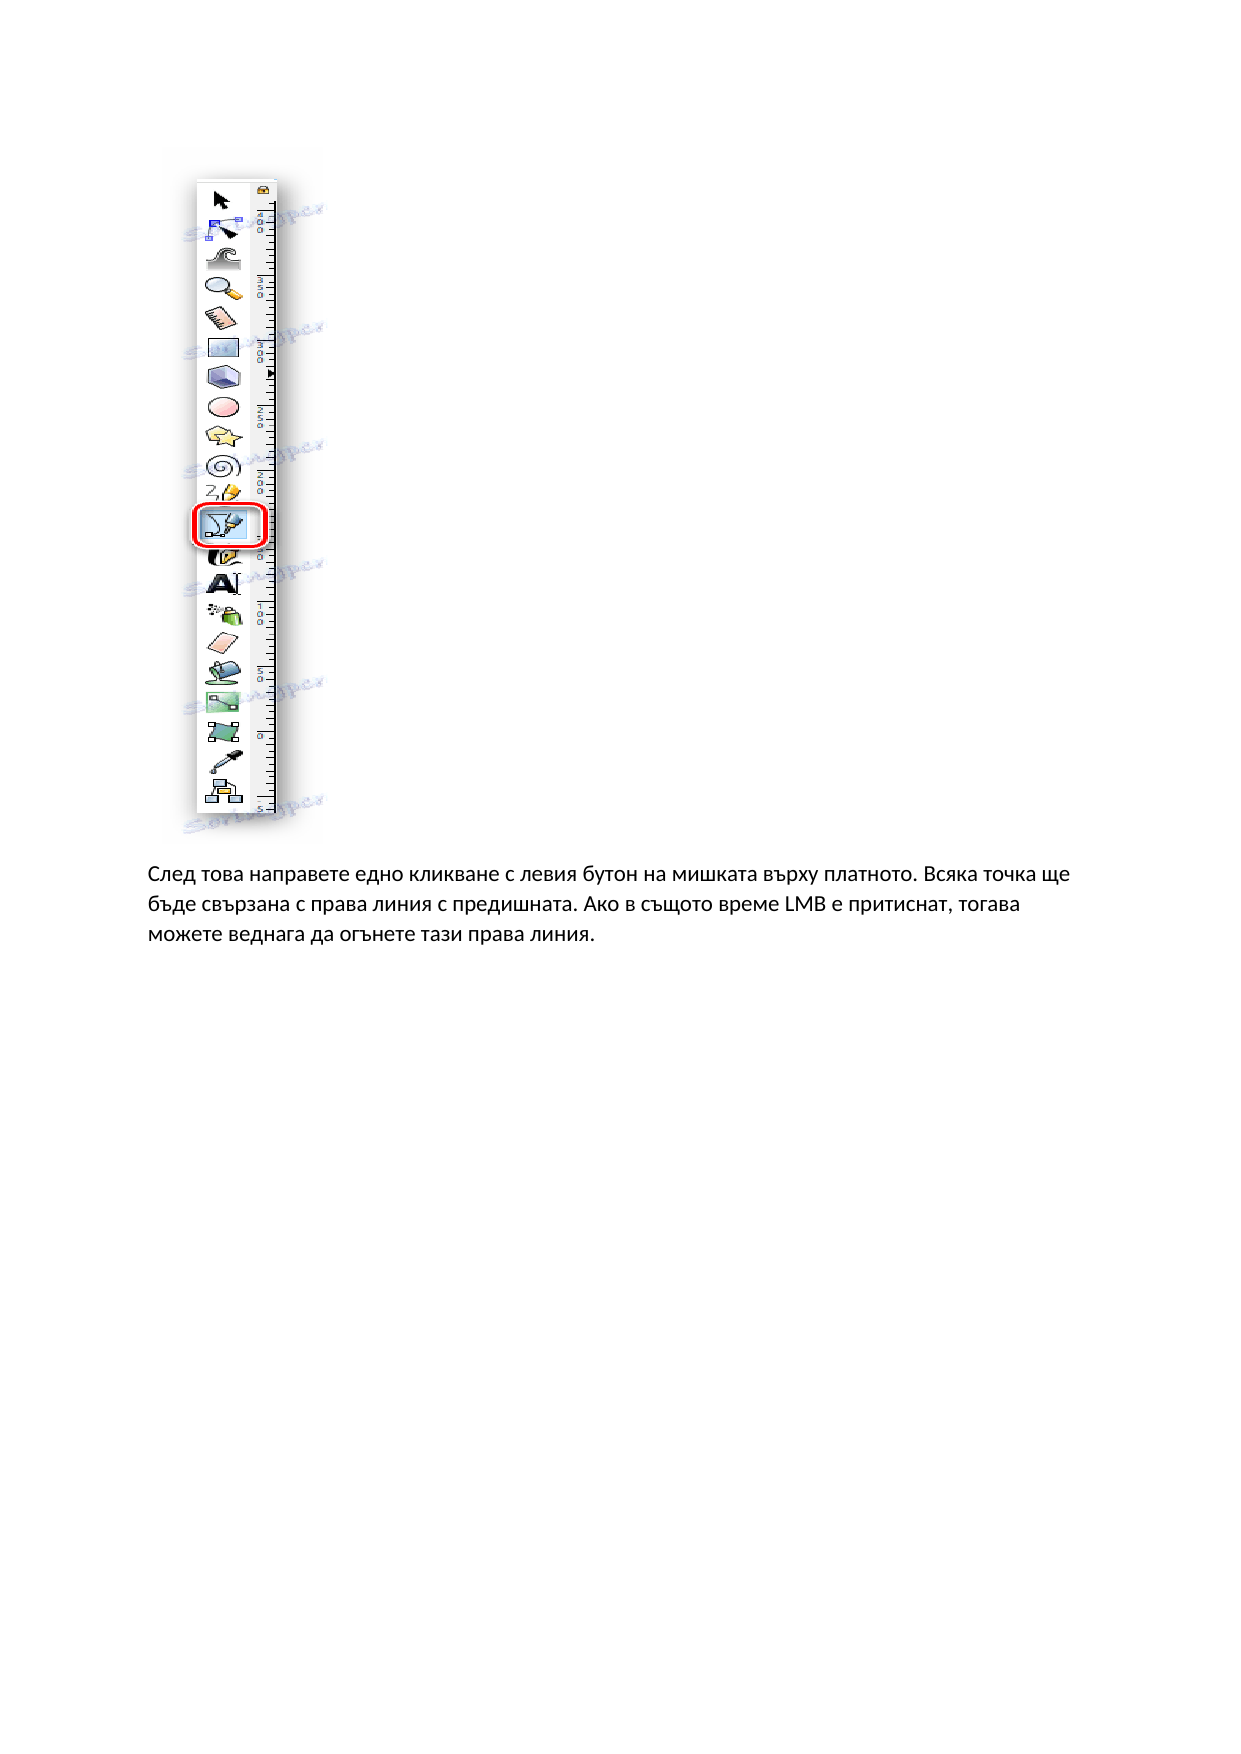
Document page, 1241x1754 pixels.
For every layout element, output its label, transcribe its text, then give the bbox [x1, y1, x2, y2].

text След това направете едно кликване с левия бутон на мишката върху платното. Всяка точка ще бъде свързана с права линия с предишната. Ако в същото време LMB е притиснат, тогава можете веднага да огънете тази права линия. [148, 859, 1093, 948]
picture [147, 147, 328, 844]
